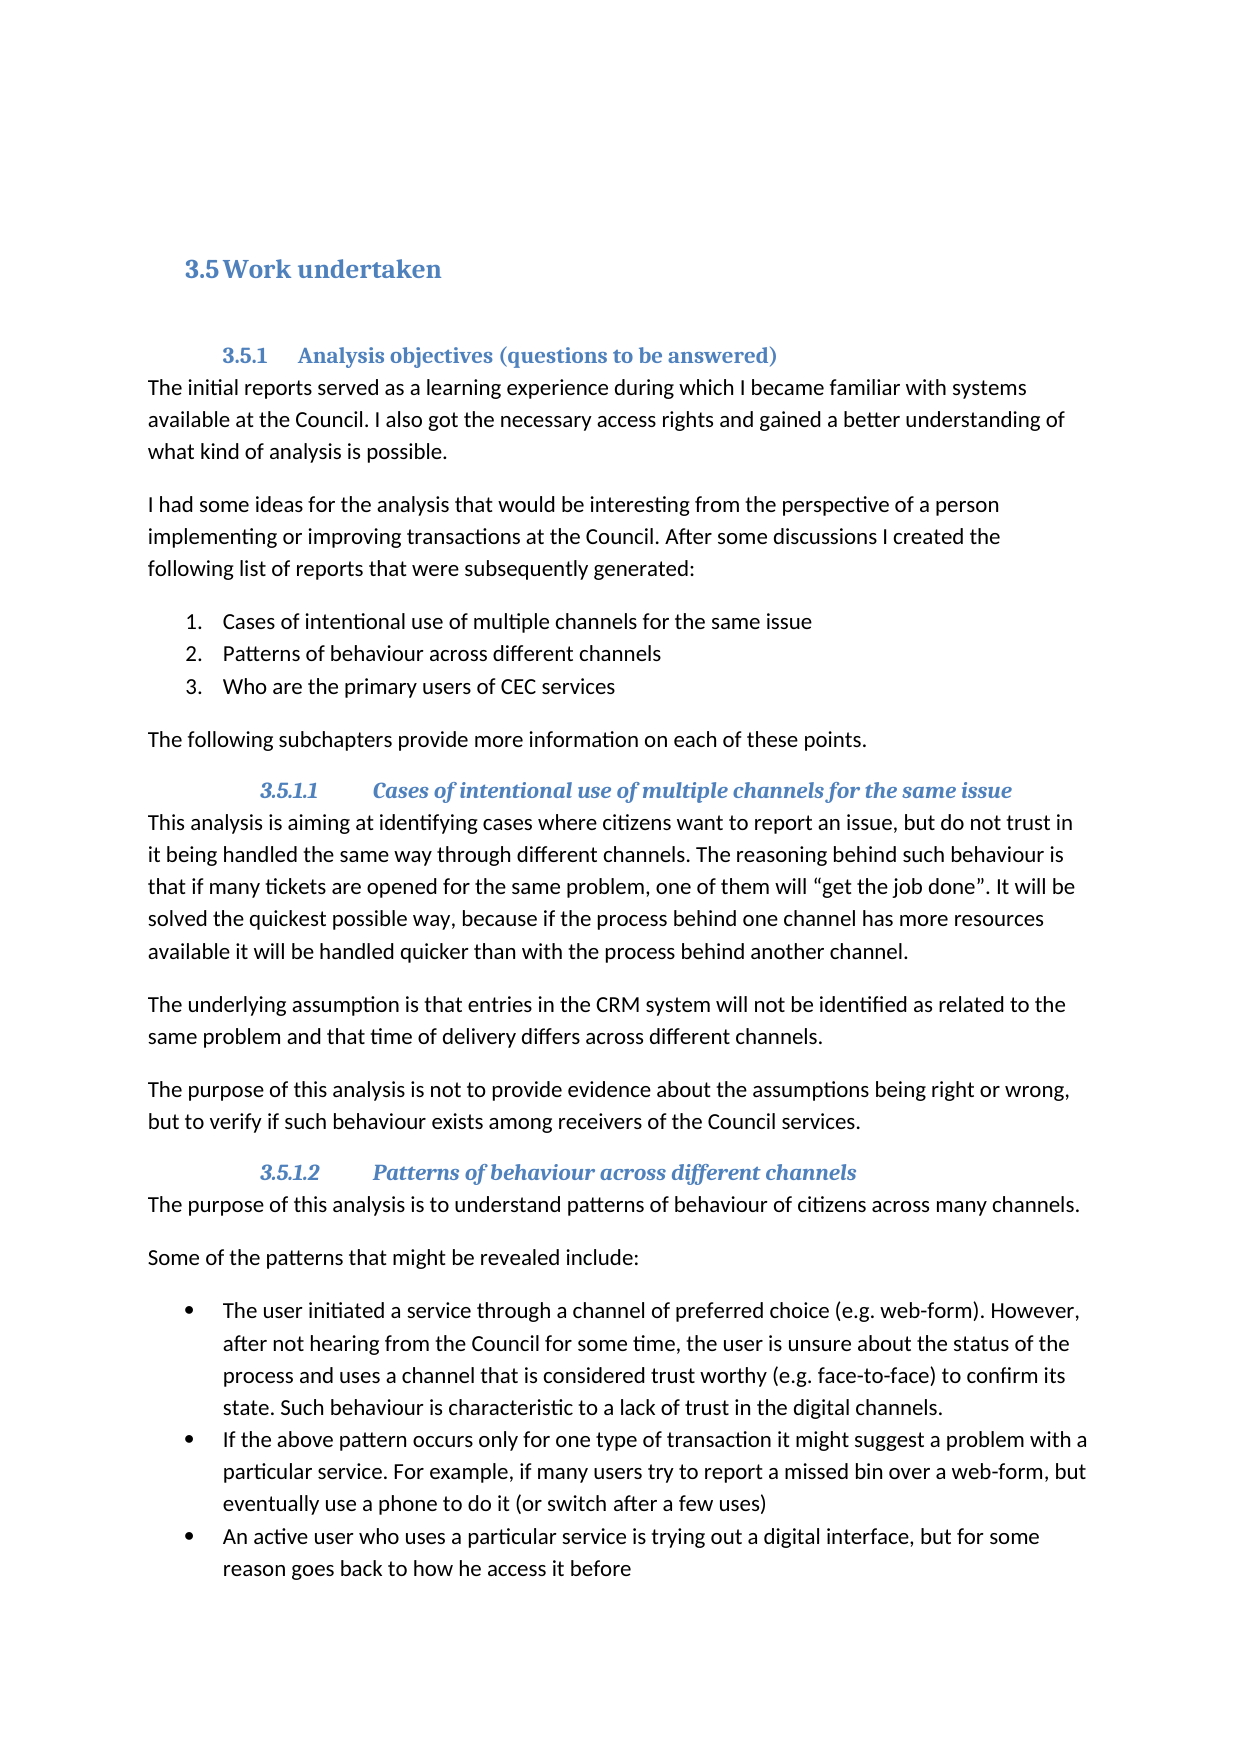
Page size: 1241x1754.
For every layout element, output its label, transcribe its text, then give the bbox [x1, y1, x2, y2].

text This analysis is aiming at identifying cases where citizens want to report an issue, but do not trust in it being handled the same way through different channels. The reasoning behind such behaviour is that if many tickets are opened for the same problem, one of them will “get the job done”. It will be solved the quickest possible way, because if the process behind one channel has more resources available it will be handled quicker than with the process behind another channel. [148, 808, 1093, 965]
text The initial reports served as a learning experience during which I became familiar with systems available at the Council. I also got the necessary access rights and gained a better understanding of what kind of analysis is possible. [148, 373, 1093, 465]
list If the above pattern occurs only for one type of transaction it might suggest a problem with a particular service. For example, if many users try to report a missed bin over a web-form, but eventually use a phone to do it (or switch after a few uses) [185, 1425, 1093, 1518]
list An active user who uses a particular service is trying out a digital interface, but for some reason goes back to how he access it before [185, 1522, 1093, 1582]
text The following subchapters provide more information on each of these points. [148, 725, 1093, 753]
list The user initiated a service through a channel of preferred choice (e.g. web-form). However, after not hearing from the Council for some time, the user is unsure about the status of the process and uses a channel that is considered trust worthy (e.g. face-to-face) to confirm its state. Such behaviour is characteristic to a lack of trust in the digital channels. [185, 1296, 1093, 1421]
text The underlying assumption is that entries in the CRM system will not be identified as related to the same problem and that time of delivery differs across different channels. [148, 990, 1093, 1050]
list Who are the primary users of CEC services [185, 672, 1093, 700]
list Patterns of behaviour across different channels [185, 639, 1093, 668]
text Some of the patterns that might be revealed include: [148, 1243, 1093, 1271]
subtitle Work undertaken [185, 254, 1093, 285]
list Cases of intentional use of multiple channels for the same issue [185, 607, 1093, 635]
subtitle Patterns of behaviour across different channels [260, 1160, 1093, 1187]
subtitle Cases of intentional use of multiple channels for the same issue [260, 778, 1093, 804]
subtitle Analysis objectives (questions to be answered) [223, 342, 1093, 369]
text I had some ideas for the analysis that would be interesting from the perspective of a person implementing or improving transactions at the Council. After some discussions I created the following list of reports that were subsequently generated: [148, 490, 1093, 582]
text The purpose of this analysis is to understand patterns of behaviour of citizens across many channels. [148, 1190, 1093, 1218]
text The purpose of this analysis is not to provide evidence about the assumptions being right or wrong, but to verify if such behaviour exists among receivers of the Council services. [148, 1075, 1093, 1135]
